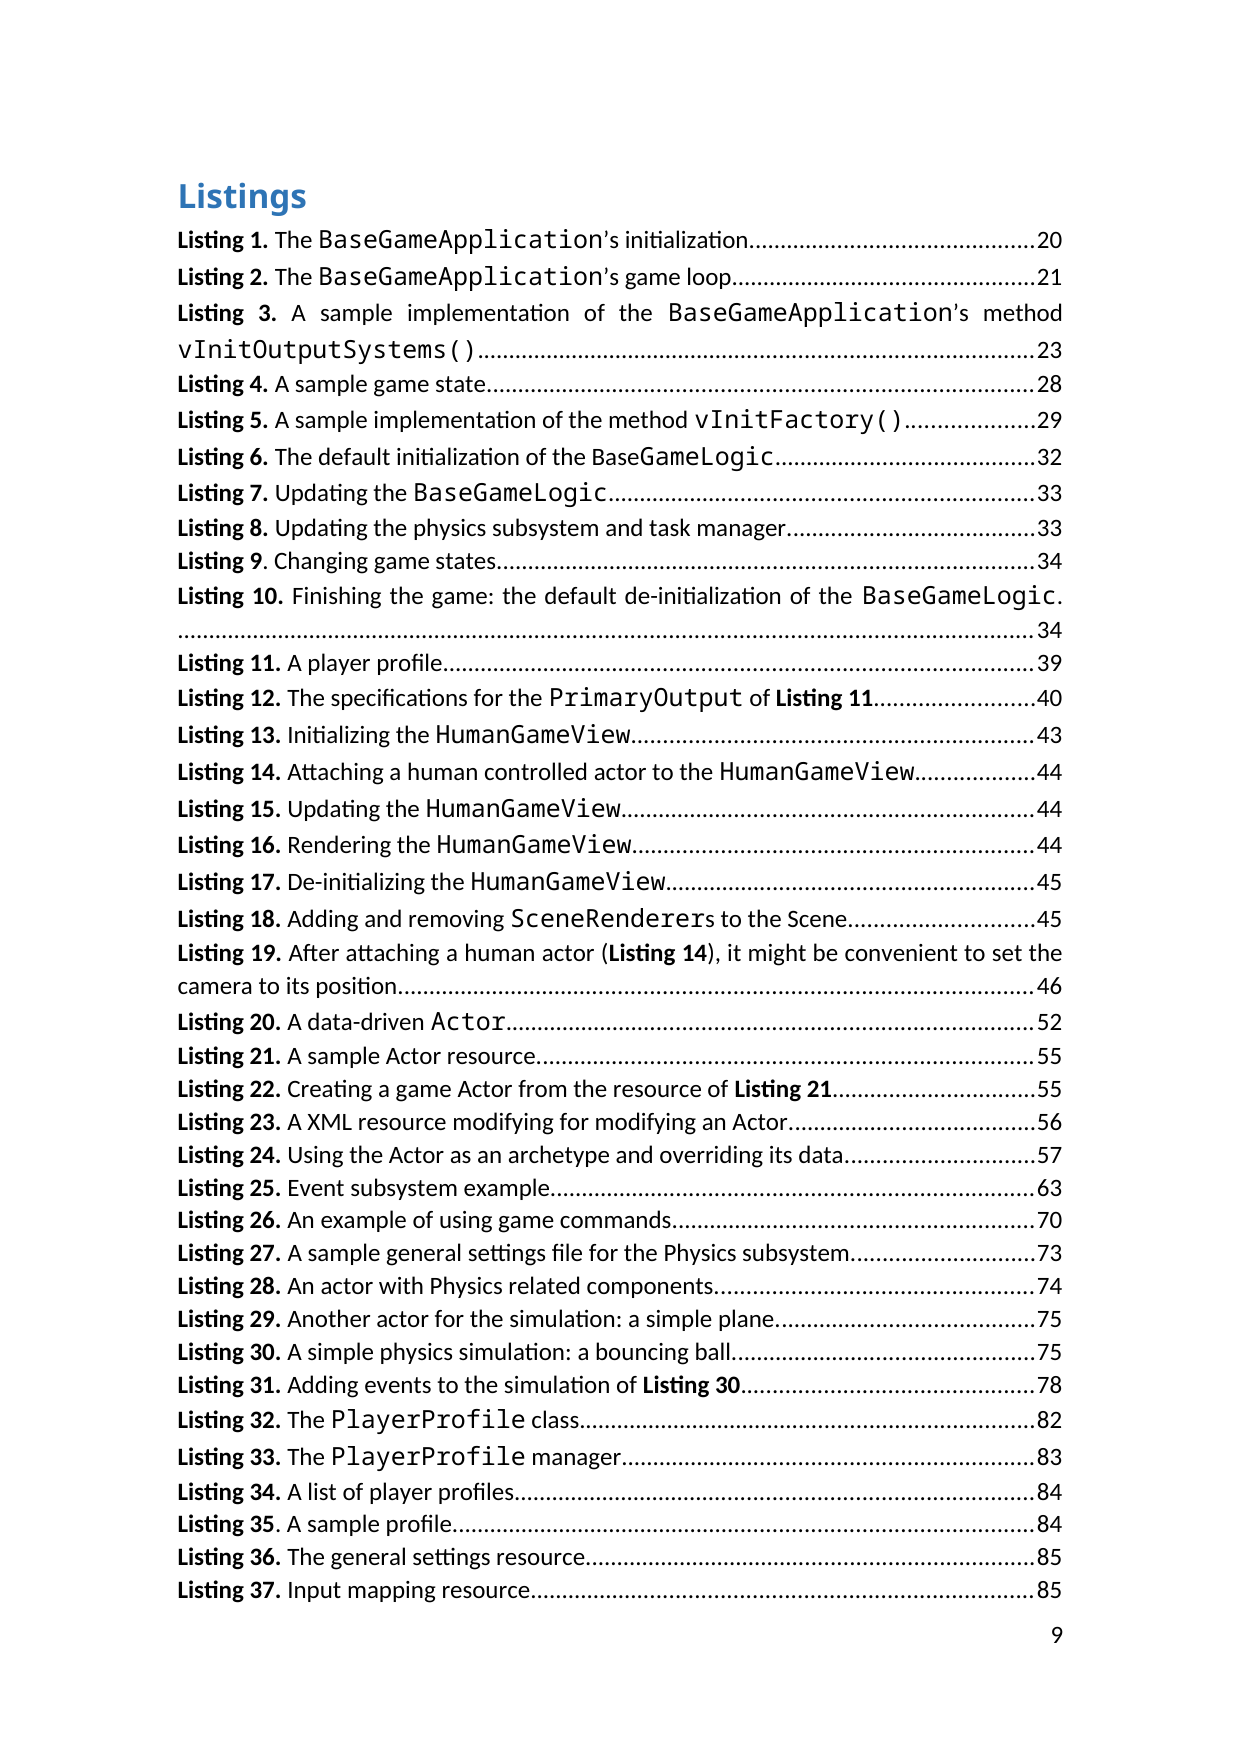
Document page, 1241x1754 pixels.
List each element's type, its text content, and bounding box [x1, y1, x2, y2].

text Listing 12. The specifications for the PrimaryOutput of Listing 11. 40 [177, 680, 1063, 714]
text Listing 13. Initializing the HumanGameView. 43 [177, 717, 1063, 751]
text Listing 4. A sample game state. 28 [177, 369, 1063, 399]
text Listing 32. The PlayerProfile class. 82 [177, 1402, 1063, 1436]
text Listing 21. A sample Actor resource. 55 [177, 1040, 1063, 1071]
text Listing 11. A player profile. 39 [177, 647, 1063, 678]
text Listing 28. An actor with Physics related components. 74 [177, 1270, 1063, 1301]
text Listing 3. A sample implementation of the BaseGameApplication’s method vInitOutputSystems(). 23 [177, 295, 1063, 366]
text Listing 22. Creating a game Actor from the resource of Listing 21. 55 [177, 1073, 1063, 1103]
text Listing 2. The BaseGameApplication’s game loop. 21 [177, 258, 1063, 292]
text Listing 31. Adding events to the simulation of Listing 30. 78 [177, 1369, 1063, 1400]
subtitle Listings [177, 173, 1063, 218]
text Listing 37. Input mapping resource. 85 [177, 1574, 1063, 1605]
text Listing 5. A sample implementation of the method vInitFactory(). 29 [177, 402, 1063, 436]
text Listing 30. A simple physics simulation: a bouncing ball. 75 [177, 1336, 1063, 1367]
text Listing 8. Updating the physics subsystem and task manager. 33 [177, 512, 1063, 542]
text Listing 18. Adding and removing SceneRenderers to the Scene. 45 [177, 901, 1063, 935]
text Listing 26. An example of using game commands. 70 [177, 1204, 1063, 1235]
text Listing 20. A data-driven Actor. 52 [177, 1003, 1063, 1037]
text Listing 16. Rendering the HumanGameView. 44 [177, 827, 1063, 861]
text Listing 1. The BaseGameApplication’s initialization. 20 [177, 222, 1063, 256]
text Listing 24. Using the Actor as an archetype and overriding its data. 57 [177, 1139, 1063, 1169]
text Listing 25. Event subsystem example. 63 [177, 1172, 1063, 1202]
text Listing 19. After attaching a human actor (Listing 14), it might be convenient to set the camera to its position. 46 [177, 937, 1063, 1001]
text Listing 9. Changing game states. 34 [177, 545, 1063, 575]
text Listing 6. The default initialization of the BaseGameLogic. 32 [177, 438, 1063, 472]
text Listing 33. The PlayerProfile manager. 83 [177, 1439, 1063, 1473]
text Listing 14. Attaching a human controlled actor to the HumanGameView. 44 [177, 753, 1063, 788]
text Listing 27. A sample general settings file for the Physics subsystem. 73 [177, 1237, 1063, 1268]
text Listing 35. A sample profile. 84 [177, 1508, 1063, 1539]
text Listing 34. A list of player profiles. 84 [177, 1476, 1063, 1506]
text Listing 23. A XML resource modifying for modifying an Actor. 56 [177, 1106, 1063, 1136]
text Listing 17. De-initializing the HumanGameView. 45 [177, 864, 1063, 898]
text Listing 29. Another actor for the simulation: a simple plane. 75 [177, 1303, 1063, 1334]
text Listing 10. Finishing the game: the default de-initialization of the BaseGameLogic. 34 [177, 578, 1063, 645]
text Listing 7. Updating the BaseGameLogic. 33 [177, 475, 1063, 509]
text Listing 36. The general settings resource. 85 [177, 1541, 1063, 1572]
text Listing 15. Updating the HumanGameView. 44 [177, 790, 1063, 824]
